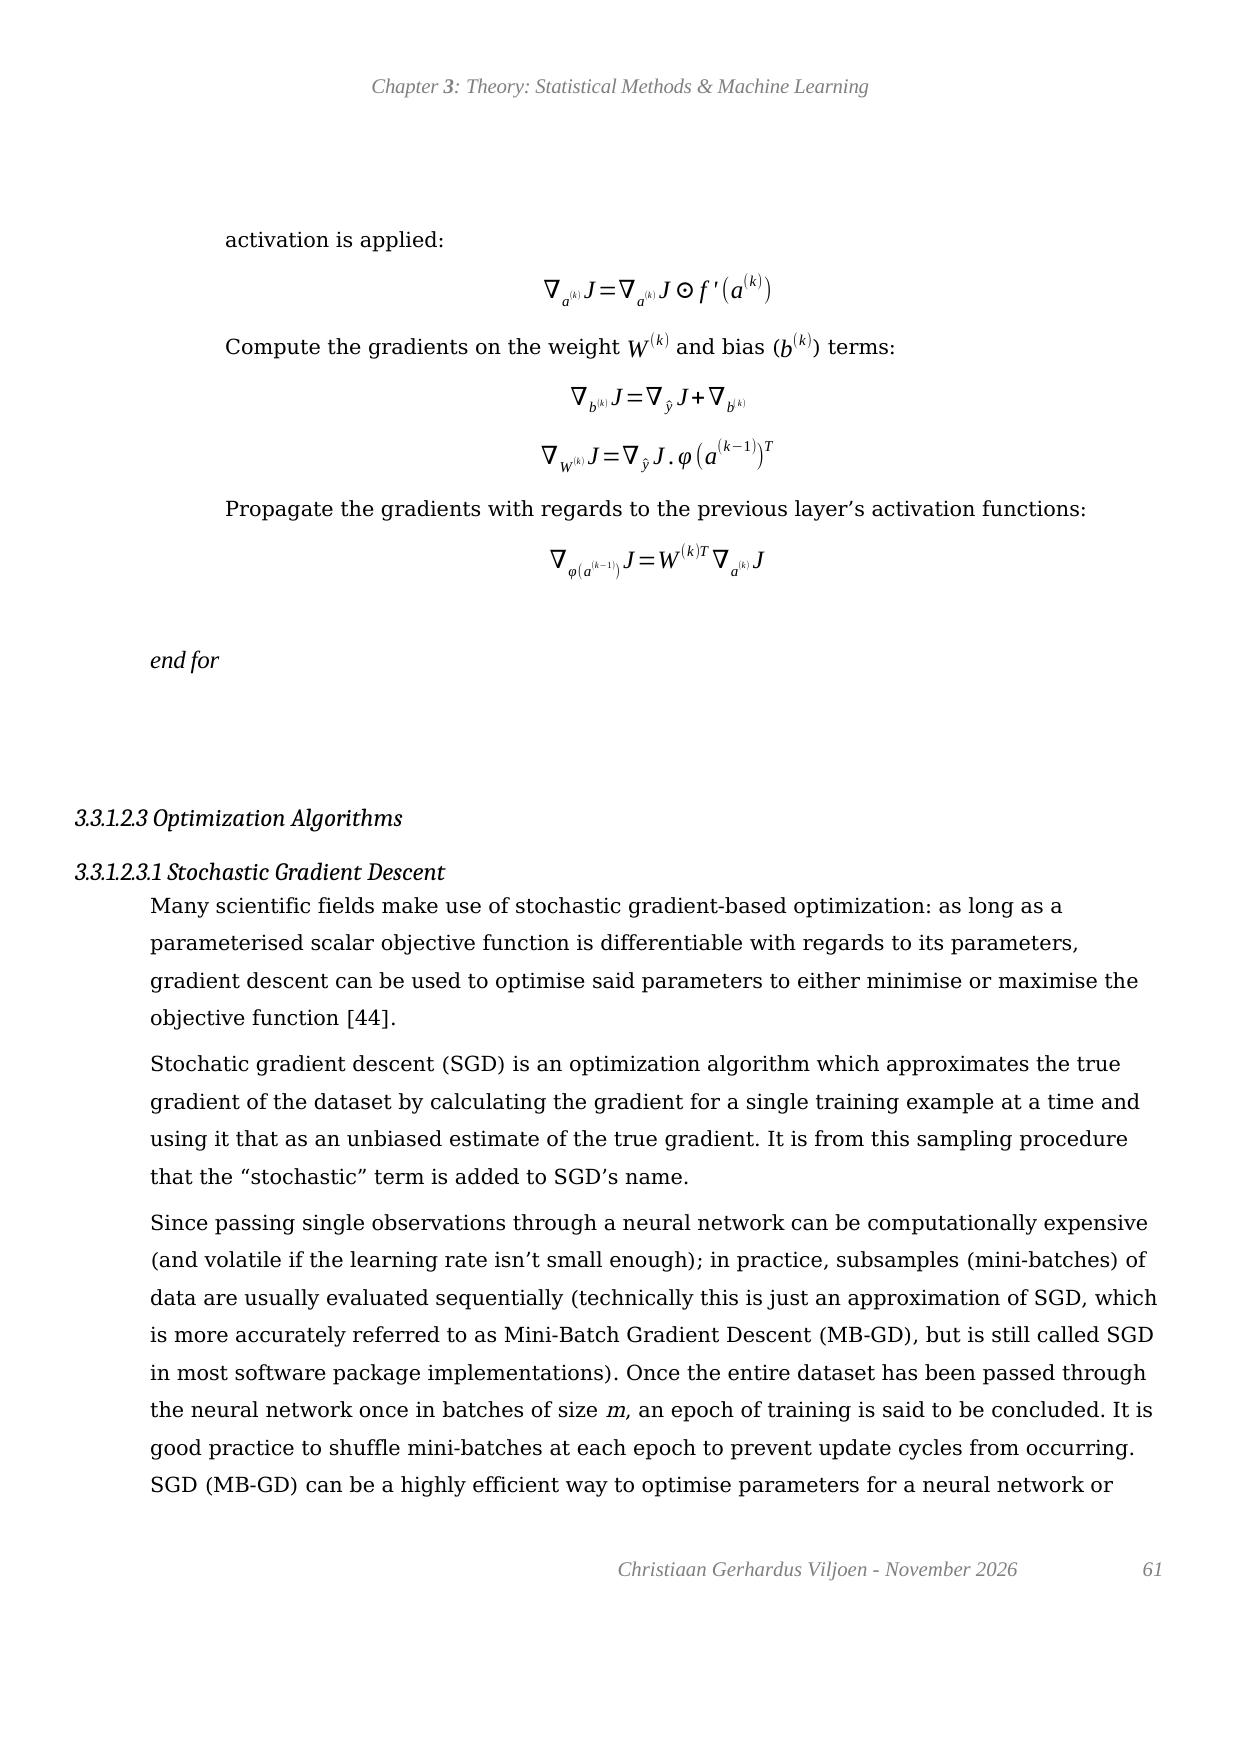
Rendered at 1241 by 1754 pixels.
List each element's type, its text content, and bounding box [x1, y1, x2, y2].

text Propagate the gradients with regards to the previous layer’s activation functions: [150, 496, 1165, 521]
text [150, 1209, 1165, 1497]
text Many scientific fields make use of stochastic gradient-based optimization: as long as a parameterised scalar objective function is differentiable with regards to its parameters, gradient descent can be used to optimise said parameters to either minimise or maximise the objective function . [150, 893, 1165, 1030]
subtitle Stochastic Gradient Descent [75, 858, 1165, 886]
text activation is applied: [150, 227, 1165, 252]
text Compute the gradients on the weight and bias () terms: [150, 331, 1165, 362]
text Stochatic gradient descent (SGD) is an optimization algorithm which approximates the true gradient of the dataset by calculating the gradient for a single training example at a time and using it that as an unbiased estimate of the true gradient. It is from this sampling procedure that the “stochastic” term is added to SGD’s name. [150, 1051, 1165, 1188]
subtitle Optimization Algorithms [75, 804, 1165, 833]
